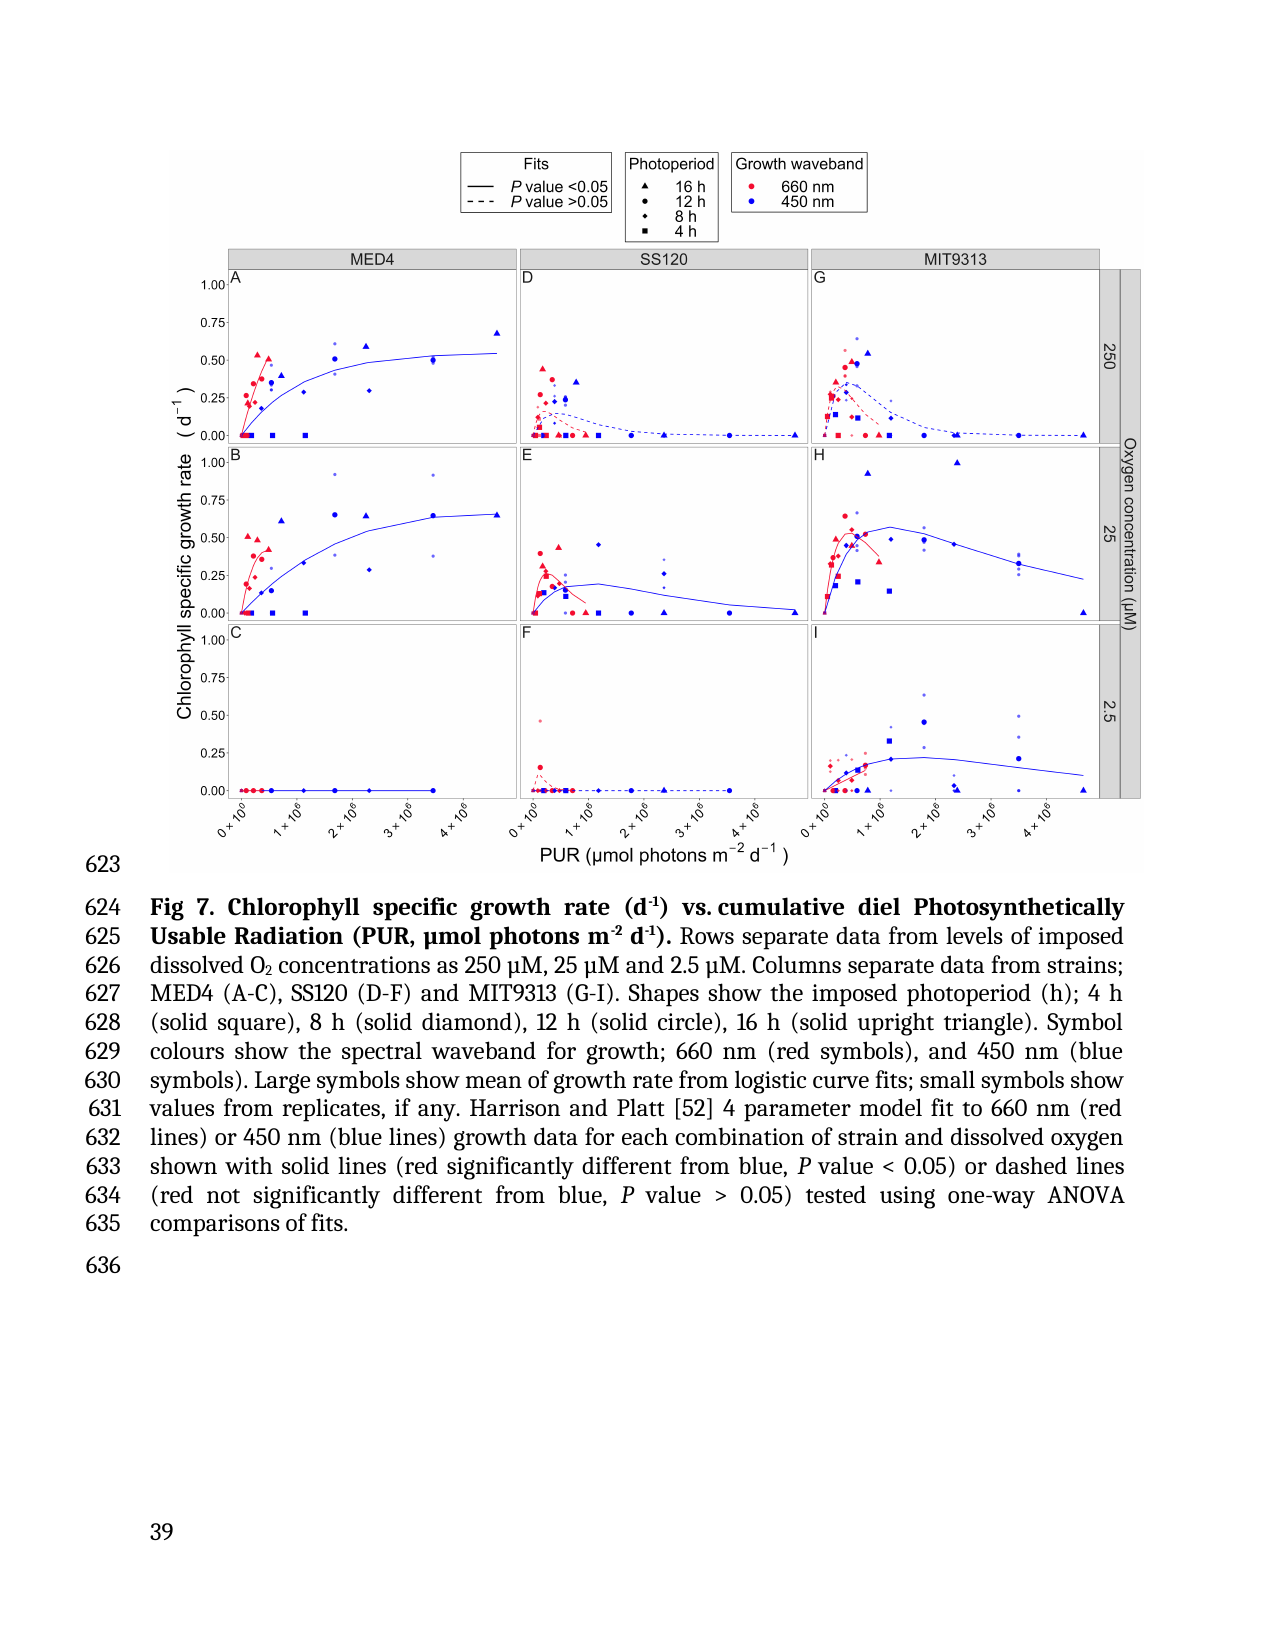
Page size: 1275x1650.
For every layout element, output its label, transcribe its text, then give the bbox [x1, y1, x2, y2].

text Fig 7. Chlorophyll specific growth rate (d-1) vs. cumulative diel Photosynthetically Usable Radiation (PUR, µmol photons m-2 d-1). Rows separate data from levels of imposed dissolved O2 concentrations as 250 µM, 25 µM and 2.5 µM. Columns separate data from strains; MED4 (A-C), SS120 (D-F) and MIT9313 (G-I). Shapes show the imposed photoperiod (h); 4 h (solid square), 8 h (solid diamond), 12 h (solid circle), 16 h (solid upright triangle). Symbol colours show the spectral waveband for growth; 660 nm (red symbols), and 450 nm (blue symbols). Large symbols show mean of growth rate from logistic curve fits; small symbols show values from replicates, if any. Harrison and Platt [52] 4 parameter model fit to 660 nm (red lines) or 450 nm (blue lines) growth data for each combination of strain and dissolved oxygen shown with solid lines (red significantly different from blue, P value < 0.05) or dashed lines (red not significantly different from blue, P value > 0.05) tested using one-way ANOVA comparisons of fits. [150, 893, 1125, 1238]
picture [168, 150, 1144, 873]
